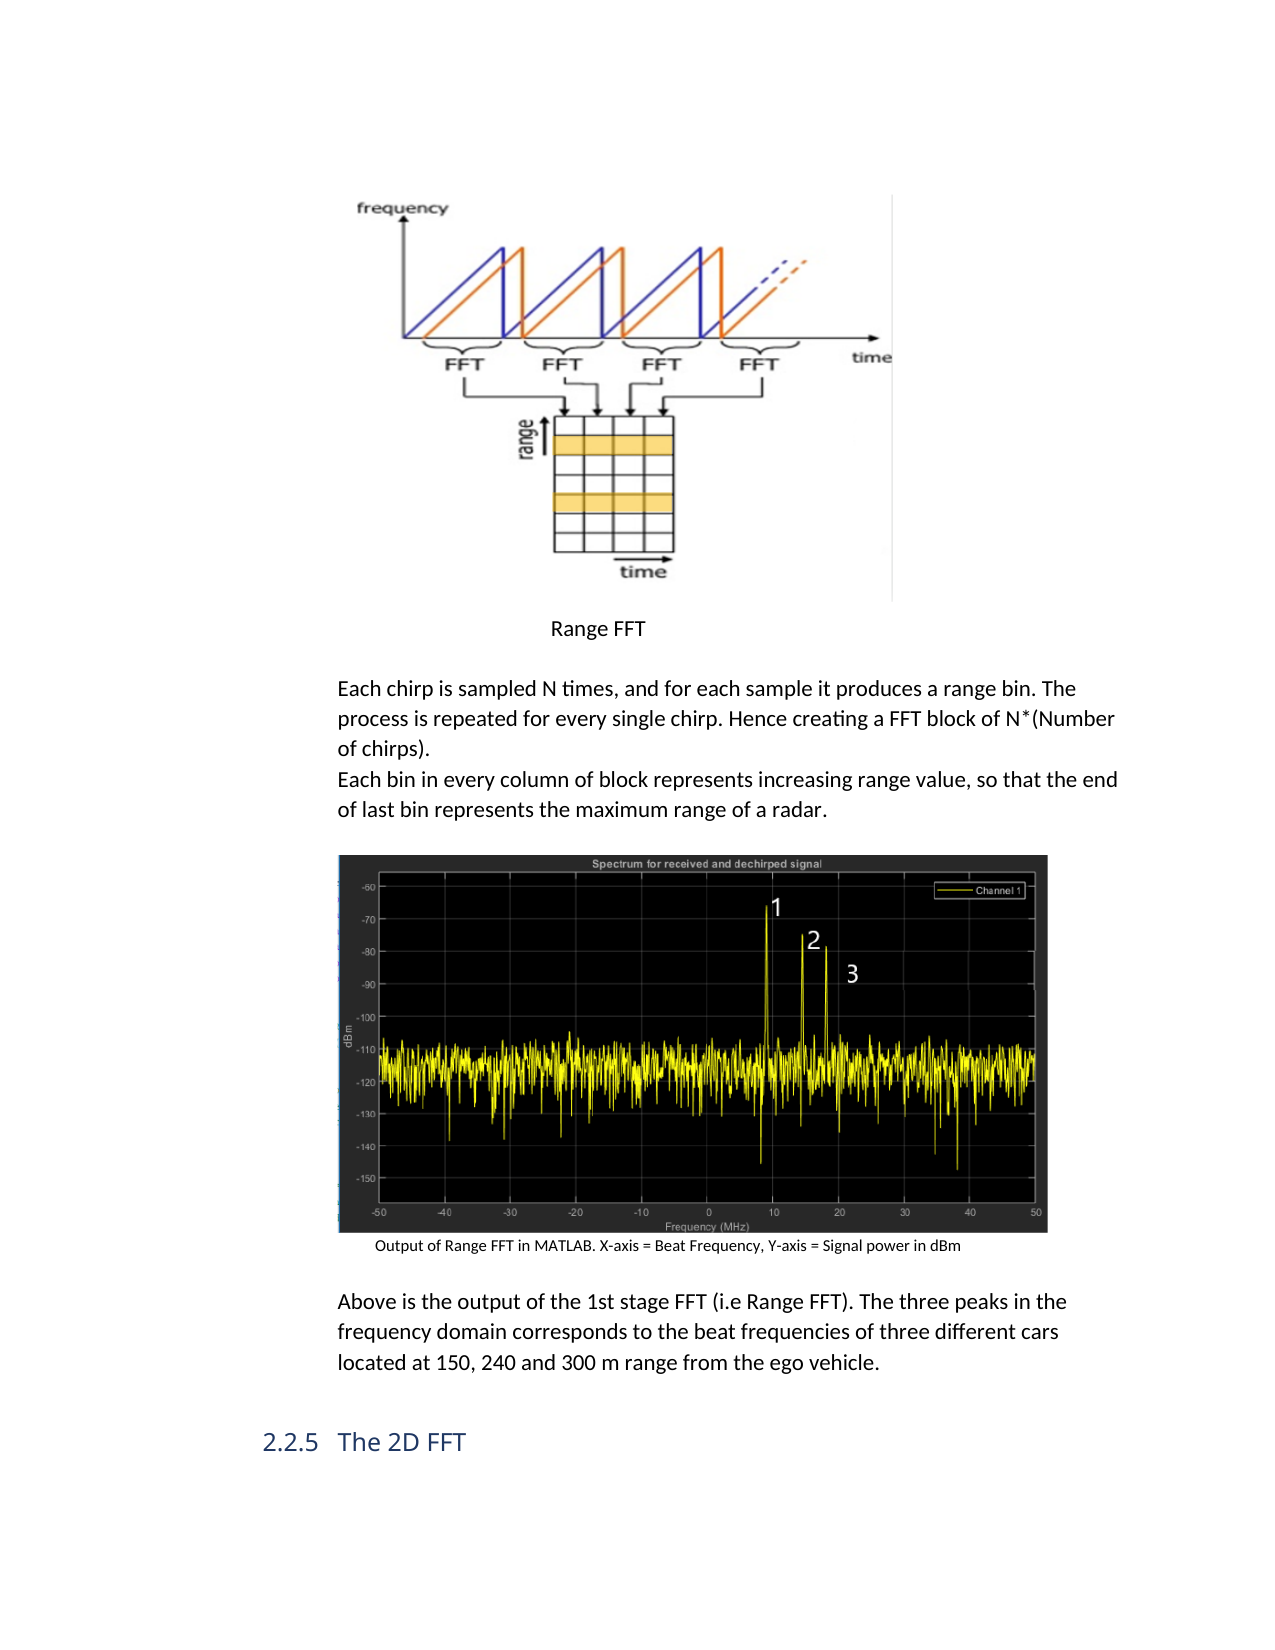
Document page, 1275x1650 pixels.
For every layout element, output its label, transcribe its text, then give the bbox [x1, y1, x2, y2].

list Above is the output of the 1st stage FFT (i.e Range FFT). The three peaks in the frequency domain corresponds to the beat frequencies of three different cars located at 150, 240 and 300 m range from the ego vehicle. [337, 1287, 1125, 1376]
list Each bin in every column of block represents increasing range value, so that the end of last bin represents the maximum range of a radar. [337, 765, 1125, 823]
list Range FFT [337, 614, 1125, 642]
list Output of Range FFT in MATLAB. X-axis = Beat Frequency, Y-axis = Signal power in dBm [337, 1235, 1125, 1256]
subtitle The 2D FFT [262, 1425, 1125, 1459]
picture [337, 855, 1048, 1233]
picture [337, 180, 893, 612]
list Each chirp is sampled N times, and for each sample it produces a range bin. The process is repeated for every single chirp. Hence creating a FFT block of N*(Number of chirps). [337, 674, 1125, 762]
